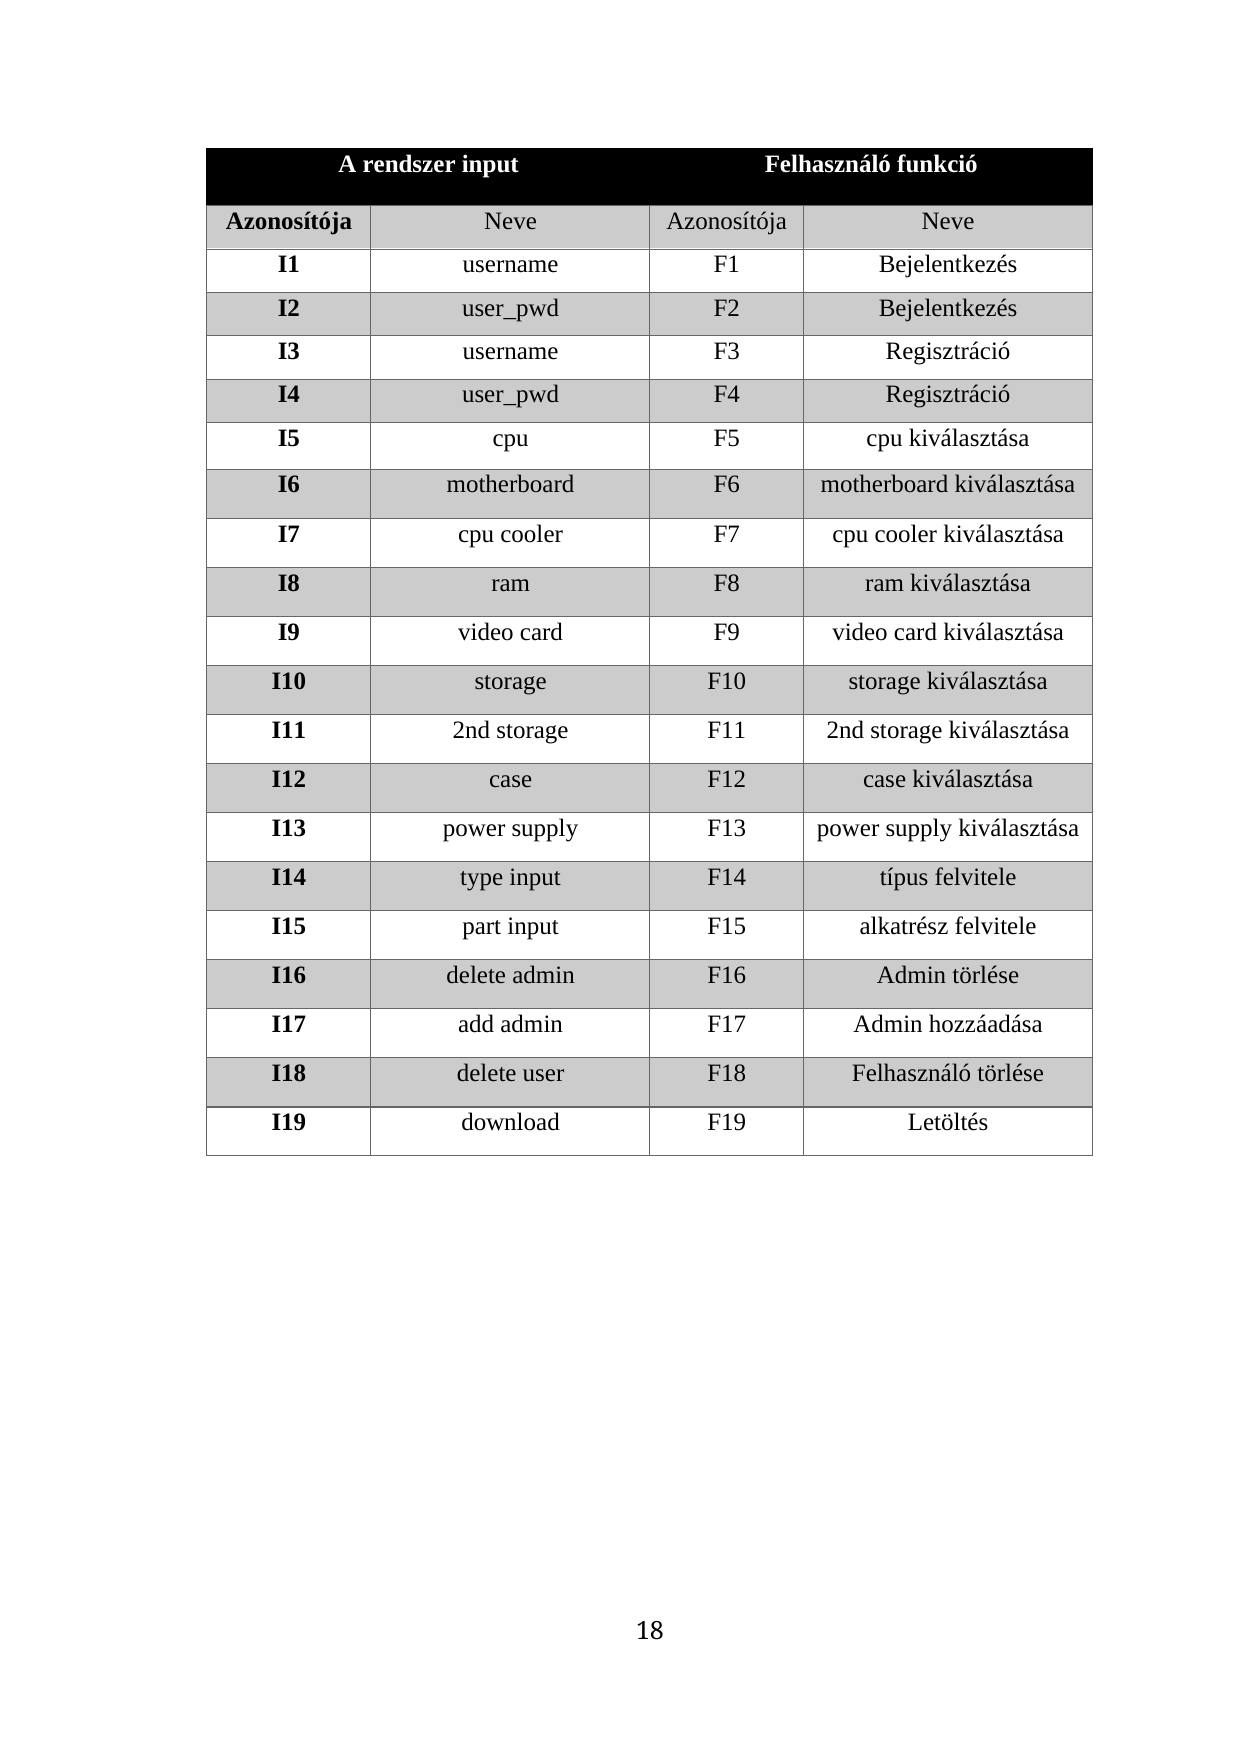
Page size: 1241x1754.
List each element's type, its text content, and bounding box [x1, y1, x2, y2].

table_cell F8 [650, 568, 803, 616]
table_cell I15 [207, 911, 370, 959]
table_cell cpu kiválasztása [804, 423, 1092, 468]
table_cell I2 [207, 293, 370, 335]
table_cell Neve [371, 206, 649, 248]
table_cell F17 [650, 1009, 803, 1057]
table_cell part input [371, 911, 649, 959]
table_cell Azonosítója [207, 206, 370, 248]
table_header A rendszer input [207, 149, 649, 205]
table_cell I11 [207, 715, 370, 763]
table_cell I13 [207, 813, 370, 861]
table_cell Bejelentkezés [804, 250, 1092, 292]
table_cell ram kiválasztása [804, 568, 1092, 616]
table_cell F19 [650, 1108, 803, 1155]
table_cell cpu cooler kiválasztása [804, 519, 1092, 567]
table_cell video card [371, 617, 649, 665]
table_cell video card kiválasztása [804, 617, 1092, 665]
table_cell F6 [650, 470, 803, 518]
table_cell I7 [207, 519, 370, 567]
table_cell storage [371, 666, 649, 714]
table_header Felhasználó funkció [650, 149, 1092, 205]
table_cell I5 [207, 423, 370, 468]
table_cell I17 [207, 1009, 370, 1057]
table_cell F5 [650, 423, 803, 468]
table_cell delete admin [371, 960, 649, 1008]
table_cell I4 [207, 380, 370, 422]
table_cell cpu [371, 423, 649, 468]
table_cell F1 [650, 250, 803, 292]
table_cell motherboard kiválasztása [804, 470, 1092, 518]
table_cell cpu cooler [371, 519, 649, 567]
table_cell F12 [650, 764, 803, 812]
table_cell F4 [650, 380, 803, 422]
table_cell type input [371, 862, 649, 910]
table_cell Admin hozzáadása [804, 1009, 1092, 1057]
table_cell motherboard [371, 470, 649, 518]
table_cell F11 [650, 715, 803, 763]
table_cell username [371, 336, 649, 378]
table_cell I1 [207, 250, 370, 292]
table_cell I19 [207, 1108, 370, 1155]
table_cell F3 [650, 336, 803, 378]
table_cell Bejelentkezés [804, 293, 1092, 335]
table_cell ram [371, 568, 649, 616]
table_cell I9 [207, 617, 370, 665]
table_cell F9 [650, 617, 803, 665]
table_cell 2nd storage [371, 715, 649, 763]
table_cell Azonosítója [650, 206, 803, 248]
table_cell F18 [650, 1058, 803, 1106]
table_cell username [371, 250, 649, 292]
table_cell Felhasználó törlése [804, 1058, 1092, 1106]
table_cell power supply kiválasztása [804, 813, 1092, 861]
table_cell alkatrész felvitele [804, 911, 1092, 959]
table_cell F2 [650, 293, 803, 335]
table_cell F7 [650, 519, 803, 567]
table_cell F10 [650, 666, 803, 714]
table_cell F16 [650, 960, 803, 1008]
table_cell delete user [371, 1058, 649, 1106]
table_cell case kiválasztása [804, 764, 1092, 812]
table_cell Letöltés [804, 1108, 1092, 1155]
table_cell I6 [207, 470, 370, 518]
table_cell I18 [207, 1058, 370, 1106]
table_cell user_pwd [371, 380, 649, 422]
table_cell I3 [207, 336, 370, 378]
table_cell Admin törlése [804, 960, 1092, 1008]
table_cell I10 [207, 666, 370, 714]
table_cell download [371, 1108, 649, 1155]
table_cell case [371, 764, 649, 812]
table_cell F15 [650, 911, 803, 959]
table_cell I16 [207, 960, 370, 1008]
table_cell user_pwd [371, 293, 649, 335]
table_cell Neve [804, 206, 1092, 248]
table_cell I12 [207, 764, 370, 812]
table_cell storage kiválasztása [804, 666, 1092, 714]
table_cell Regisztráció [804, 380, 1092, 422]
table_cell 2nd storage kiválasztása [804, 715, 1092, 763]
table_cell Regisztráció [804, 336, 1092, 378]
table_cell power supply [371, 813, 649, 861]
table_cell F14 [650, 862, 803, 910]
table_cell F13 [650, 813, 803, 861]
table_cell add admin [371, 1009, 649, 1057]
table_cell I8 [207, 568, 370, 616]
table_cell típus felvitele [804, 862, 1092, 910]
table_cell I14 [207, 862, 370, 910]
